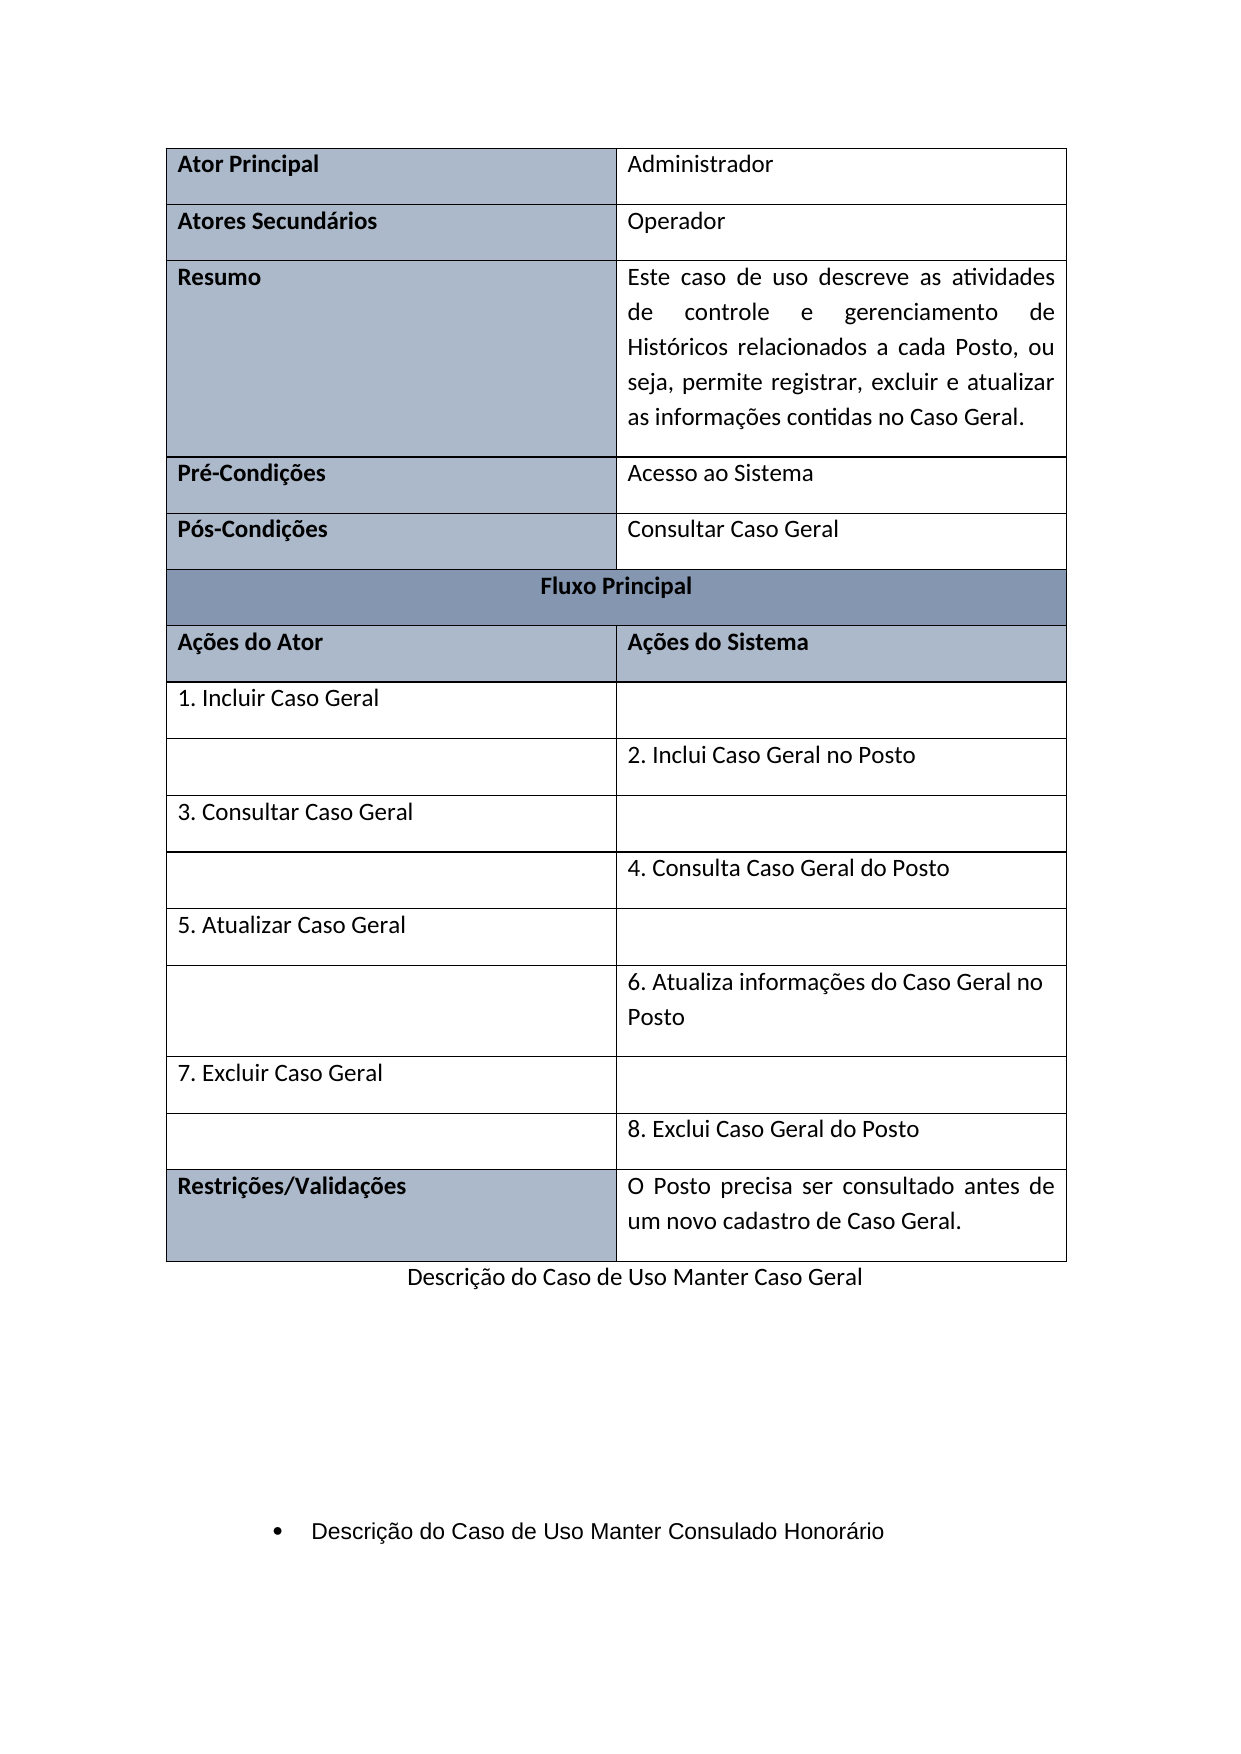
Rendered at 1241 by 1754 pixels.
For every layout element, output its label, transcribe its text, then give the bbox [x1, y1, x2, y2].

list Descrição do Caso de Uso Manter Consulado Honorário [274, 1518, 1093, 1545]
table_cell Ações do Ator [167, 626, 616, 681]
table_cell Este caso de uso descreve as atividades de controle e gerenciamento de Históricos relacionados a cada Posto, ou seja, permite registrar, excluir e atualizar as informações contidas no Caso Geral. [617, 261, 1066, 456]
table_cell [617, 1057, 1066, 1113]
table_cell Administrador [617, 149, 1066, 204]
table_cell 5. Atualizar Caso Geral [167, 909, 616, 965]
table_cell 7. Excluir Caso Geral [167, 1057, 616, 1113]
table_cell Consultar Caso Geral [617, 514, 1066, 569]
text Descrição do Caso de Uso Manter Caso Geral [177, 1262, 1093, 1292]
table_cell [167, 966, 616, 1056]
table_cell Operador [617, 205, 1066, 260]
table_cell 3. Consultar Caso Geral [167, 796, 616, 851]
table_cell 8. Exclui Caso Geral do Posto [617, 1114, 1066, 1169]
table_cell Fluxo Principal [167, 570, 1066, 625]
table_cell [617, 909, 1066, 965]
table_cell Acesso ao Sistema [617, 458, 1066, 513]
table_cell 4. Consulta Caso Geral do Posto [617, 853, 1066, 908]
table_cell Restrições/Validações [167, 1170, 616, 1261]
table_cell 1. Incluir Caso Geral [167, 683, 616, 738]
table_cell 2. Inclui Caso Geral no Posto [617, 739, 1066, 795]
table_cell [617, 796, 1066, 851]
table_cell [167, 739, 616, 795]
table_cell 6. Atualiza informações do Caso Geral no Posto [617, 966, 1066, 1056]
table_cell [617, 683, 1066, 738]
table_cell Ações do Sistema [617, 626, 1066, 681]
table_cell [167, 853, 616, 908]
table_cell [167, 1114, 616, 1169]
table_cell Pós-Condições [167, 514, 616, 569]
table_cell Resumo [167, 261, 616, 456]
table_cell Ator Principal [167, 149, 616, 204]
table_cell Pré-Condições [167, 458, 616, 513]
table_cell Atores Secundários [167, 205, 616, 260]
table_cell O Posto precisa ser consultado antes de um novo cadastro de Caso Geral. [617, 1170, 1066, 1261]
